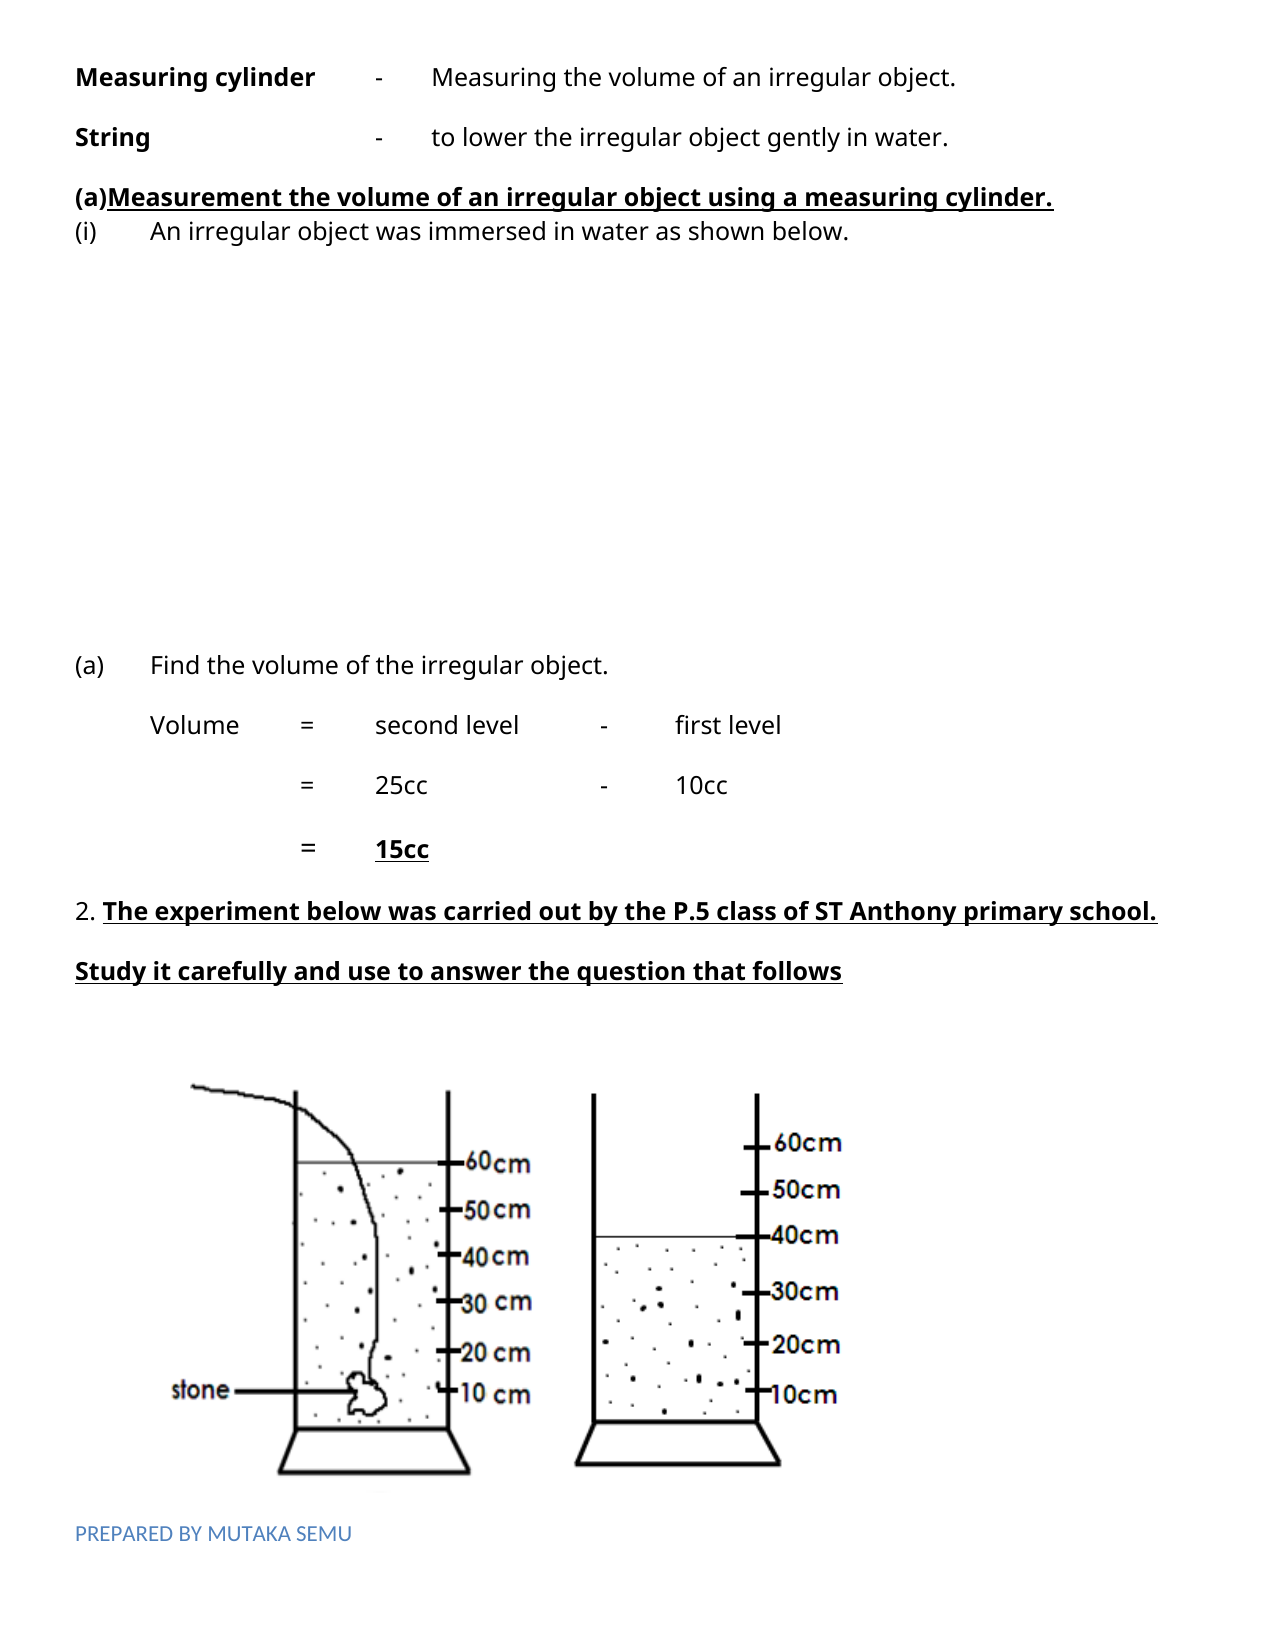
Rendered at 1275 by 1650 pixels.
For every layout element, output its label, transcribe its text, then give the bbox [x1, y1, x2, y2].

text (i) An irregular object was immersed in water as shown below. [75, 214, 1215, 248]
text (a) Find the volume of the irregular object. [75, 647, 1215, 681]
text (a)Measurement the volume of an irregular object using a measuring cylinder. [75, 180, 1215, 214]
text Volume = second level - first level [75, 707, 1215, 741]
text Measuring cylinder - Measuring the volume of an irregular object. [75, 60, 1215, 94]
text Study it carefully and use to answer the question that follows [75, 954, 1215, 988]
text String - to lower the irregular object gently in water. [75, 120, 1215, 154]
picture [565, 1086, 846, 1479]
text 2. The experiment below was carried out by the P.5 class of ST Anthony primary school. [75, 894, 1215, 928]
picture [153, 1068, 546, 1493]
text = 25cc - 10cc [75, 767, 1215, 801]
text = 15cc [75, 827, 1215, 867]
